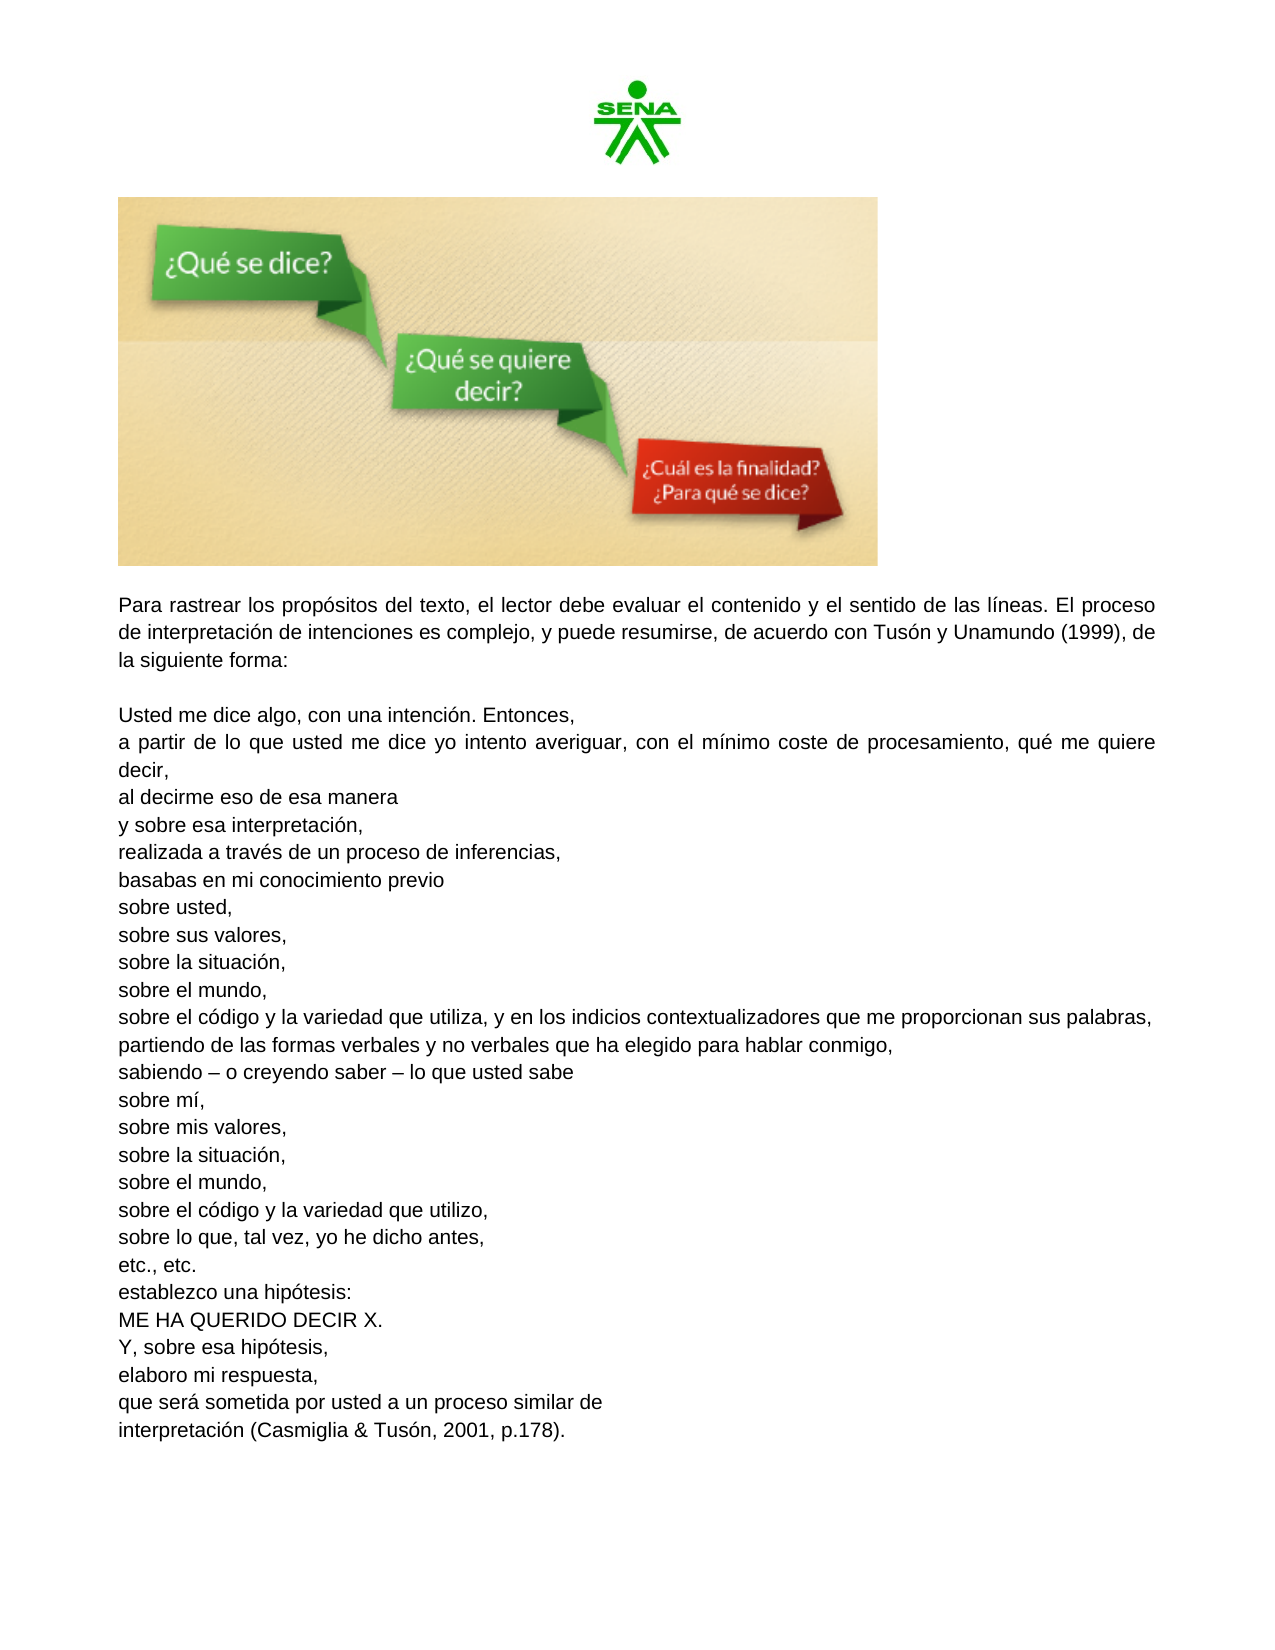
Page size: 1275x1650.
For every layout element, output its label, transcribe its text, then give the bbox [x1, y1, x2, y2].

text sobre la situación, [118, 950, 1157, 974]
text interpretación (Casmiglia & Tusón, 2001, p.178). [118, 1418, 1157, 1442]
text Usted me dice algo, con una intención. Entonces, [118, 703, 1157, 727]
text etc., etc. [118, 1253, 1157, 1277]
text y sobre esa interpretación, [118, 813, 1157, 837]
text establezco una hipótesis: [118, 1280, 1157, 1304]
text partiendo de las formas verbales y no verbales que ha elegido para hablar conmigo, [118, 1033, 1157, 1057]
text sobre usted, [118, 895, 1157, 919]
text sabiendo – o creyendo saber – lo que usted sabe [118, 1060, 1157, 1084]
text ME HA QUERIDO DECIR X. [118, 1308, 1157, 1332]
text sobre la situación, [118, 1143, 1157, 1167]
text sobre mí, [118, 1088, 1157, 1112]
text Para rastrear los propósitos del texto, el lector debe evaluar el contenido y el sentido de las líneas. El proceso de interpretación de intenciones es complejo, y puede resumirse, de acuerdo con Tusón y Unamundo (1999), de la siguiente forma: [118, 593, 1157, 672]
text basabas en mi conocimiento previo [118, 868, 1157, 892]
text elaboro mi respuesta, [118, 1363, 1157, 1387]
text sobre sus valores, [118, 923, 1157, 947]
text sobre lo que, tal vez, yo he dicho antes, [118, 1225, 1157, 1249]
text sobre el mundo, [118, 1170, 1157, 1194]
text sobre mis valores, [118, 1115, 1157, 1139]
text a partir de lo que usted me dice yo intento averiguar, con el mínimo coste de procesamiento, qué me quiere decir, [118, 730, 1157, 782]
text sobre el código y la variedad que utiliza, y en los indicios contextualizadores que me proporcionan sus palabras, [118, 1005, 1157, 1029]
picture [118, 197, 878, 566]
text realizada a través de un proceso de inferencias, [118, 840, 1157, 864]
text sobre el código y la variedad que utilizo, [118, 1198, 1157, 1222]
text Y, sobre esa hipótesis, [118, 1335, 1157, 1359]
text sobre el mundo, [118, 978, 1157, 1002]
picture [588, 75, 687, 172]
text al decirme eso de esa manera [118, 785, 1157, 809]
text que será sometida por usted a un proceso similar de [118, 1390, 1157, 1414]
